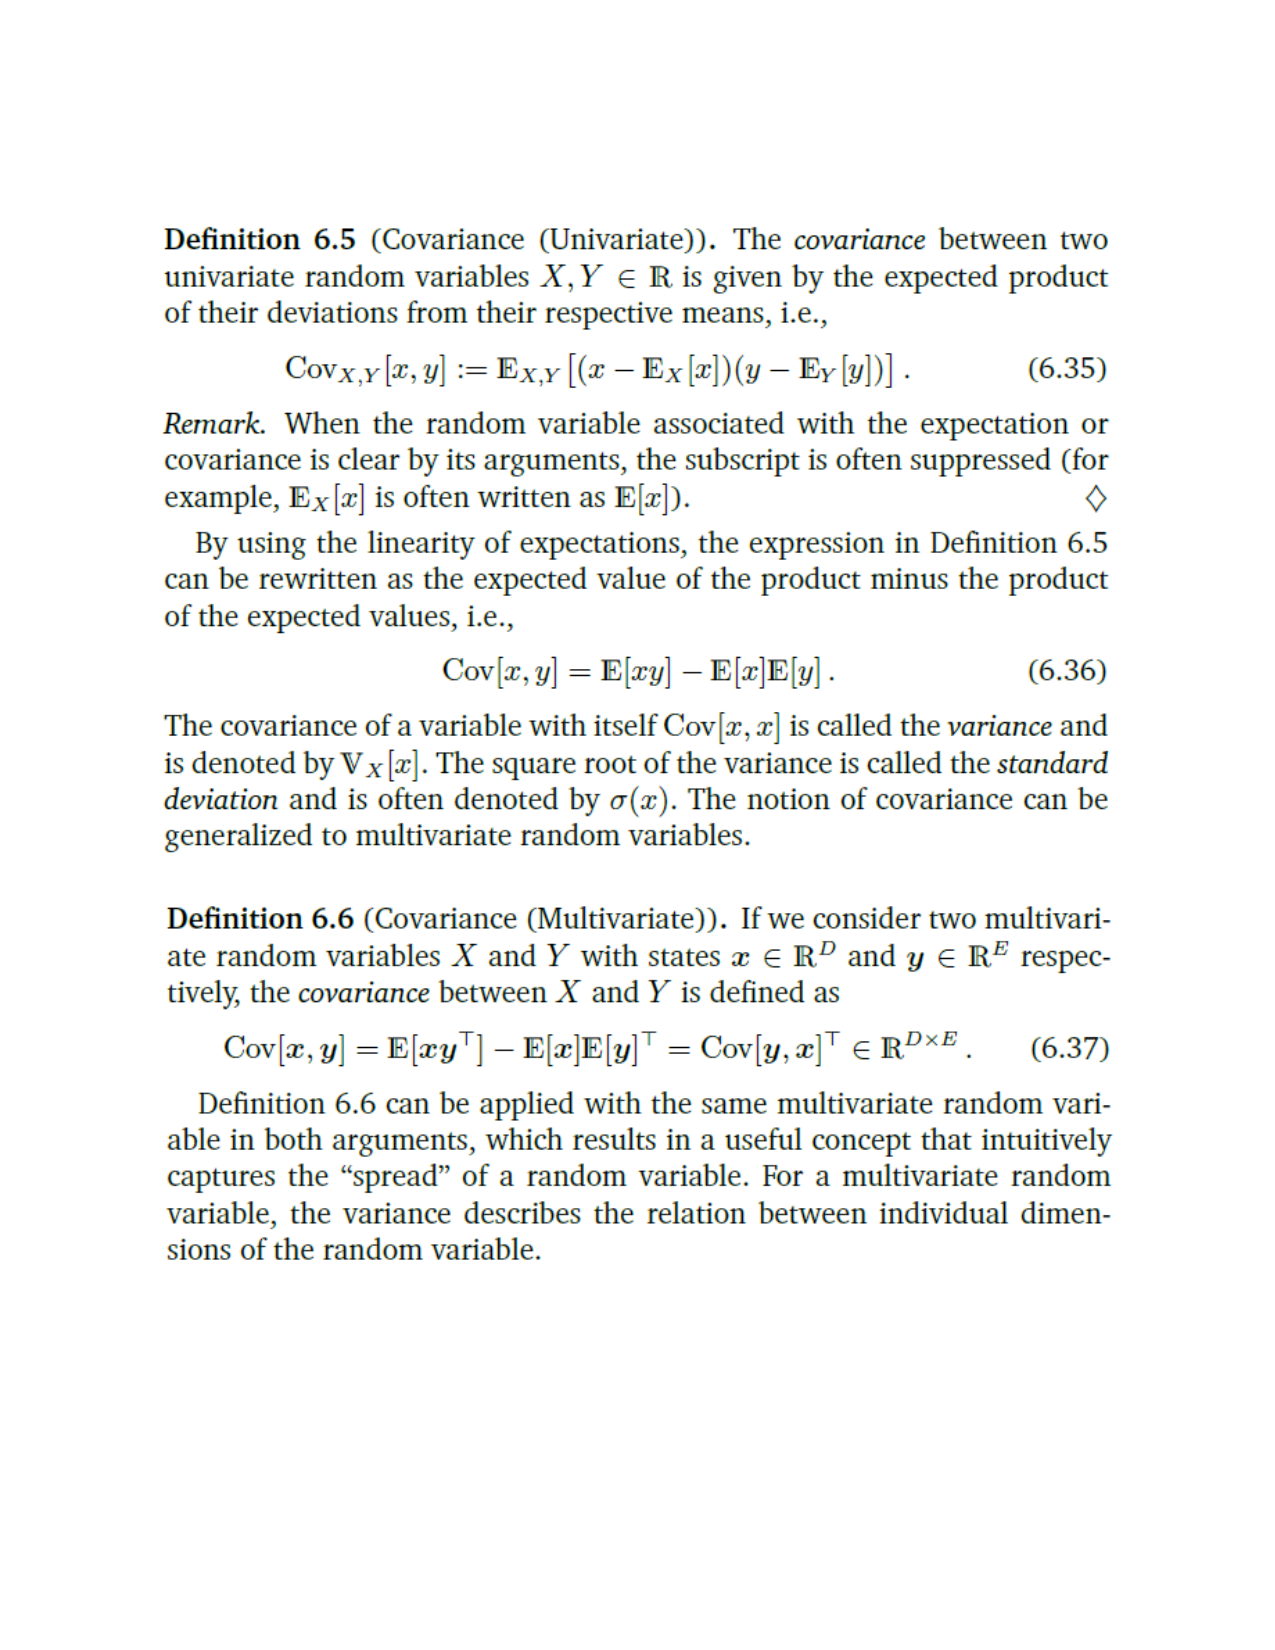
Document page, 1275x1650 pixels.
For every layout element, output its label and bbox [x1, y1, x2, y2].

picture [150, 887, 1125, 1271]
picture [150, 212, 1125, 869]
